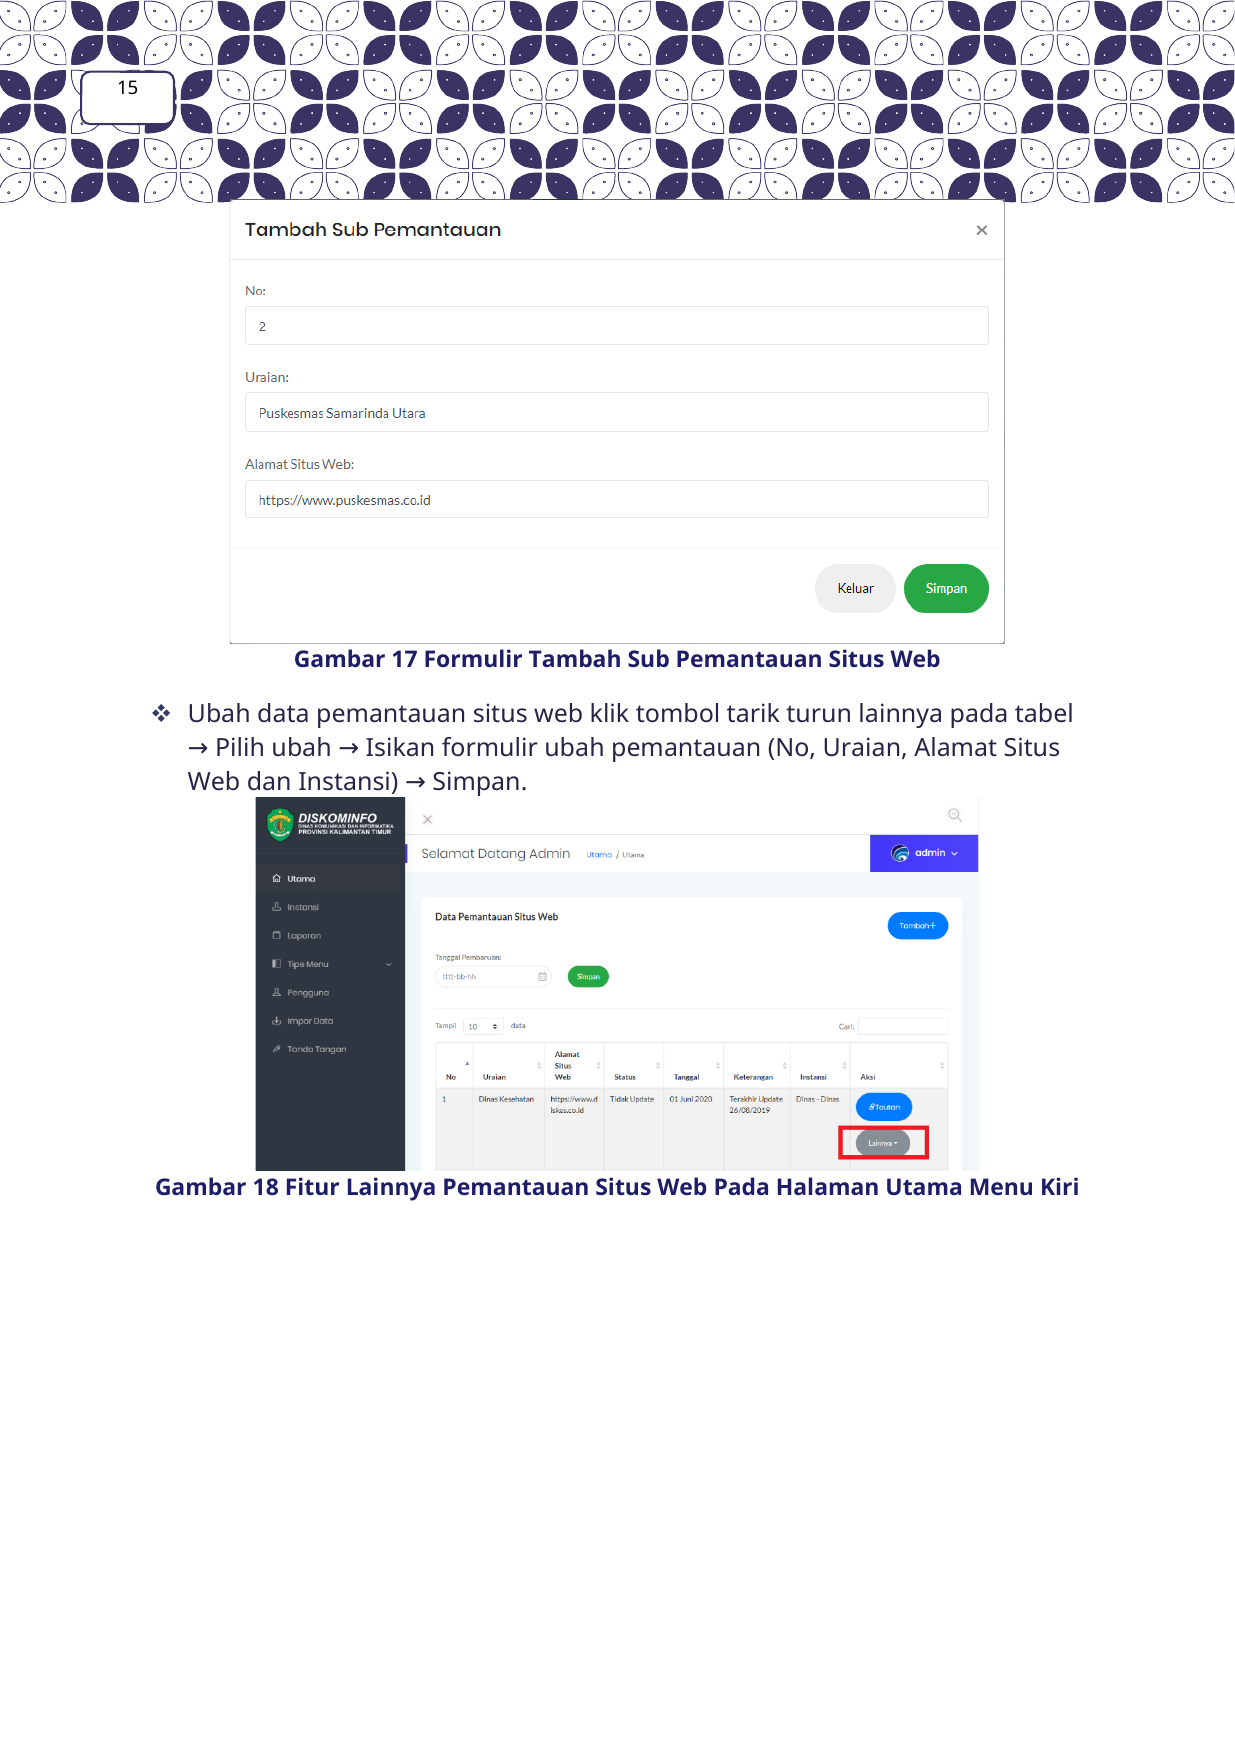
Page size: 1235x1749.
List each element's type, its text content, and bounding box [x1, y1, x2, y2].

picture [255, 797, 979, 1171]
list Ubah data pemantauan situs web klik tombol tarik turun lainnya pada tabel → Pilih ubah → Isikan formulir ubah pemantauan (No, Uraian, Alamat Situs Web dan Instansi) → Simpan. [150, 696, 1084, 798]
picture [0, 0, 1235, 644]
